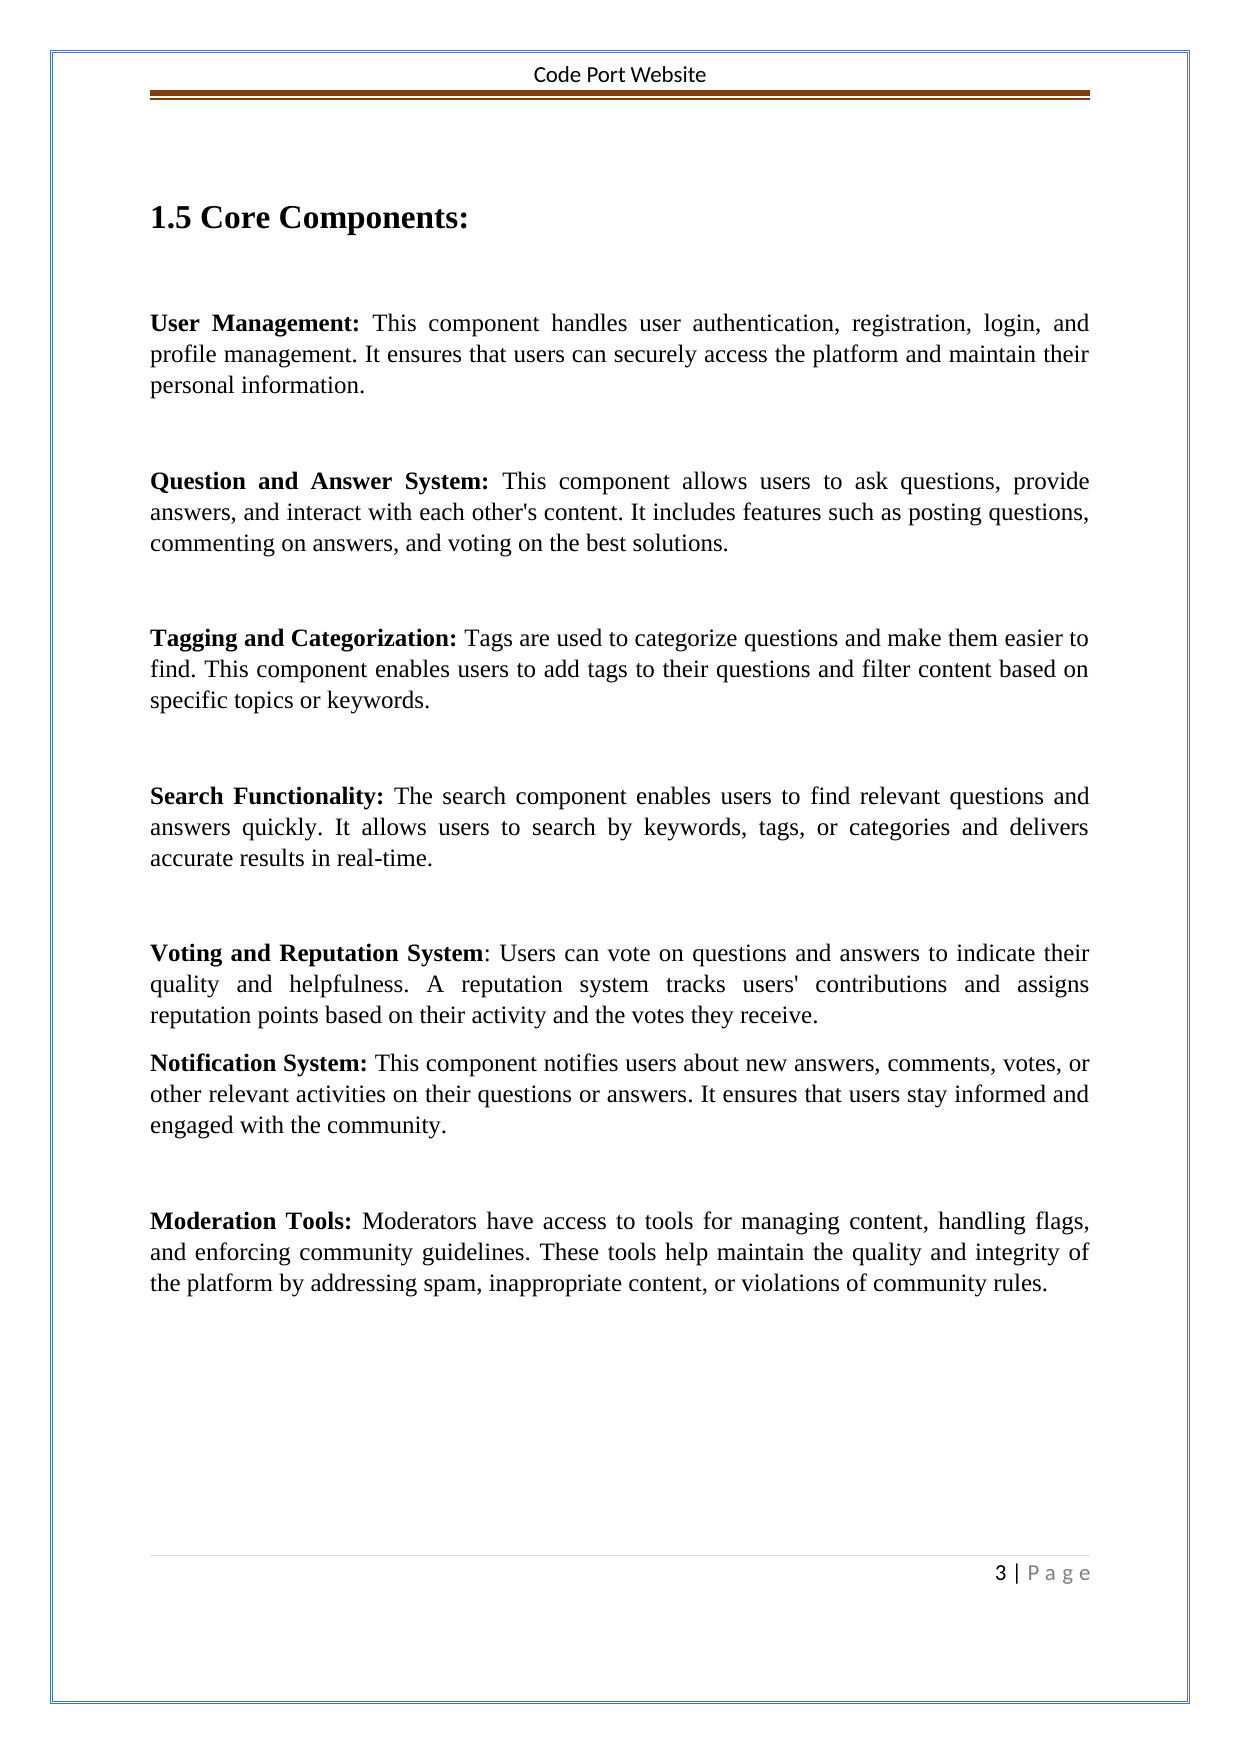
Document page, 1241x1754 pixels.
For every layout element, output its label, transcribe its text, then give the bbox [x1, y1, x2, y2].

text Search Functionality: The search component enables users to find relevant questions and answers quickly. It allows users to search by keywords, tags, or categories and delivers accurate results in real-time. [150, 781, 1090, 872]
text Moderation Tools: Moderators have access to tools for managing content, handling flags, and enforcing community guidelines. These tools help maintain the quality and integrity of the platform by addressing spam, inappropriate content, or violations of community rules. [150, 1206, 1090, 1297]
text Voting and Reputation System: Users can vote on questions and answers to indicate their quality and helpfulness. A reputation system tracks users' contributions and assigns reputation points based on their activity and the votes they receive. [150, 938, 1090, 1029]
text Notification System: This component notifies users about new answers, comments, votes, or other relevant activities on their questions or answers. It ensures that users stay informed and engaged with the community. [150, 1048, 1090, 1139]
text Tagging and Categorization: Tags are used to categorize questions and make them easier to find. This component enables users to add tags to their questions and filter content based on specific topics or keywords. [150, 623, 1090, 714]
text 1.5 Core Components: [150, 198, 1090, 236]
text Question and Answer System: This component allows users to ask questions, provide answers, and interact with each other's content. It includes features such as posting questions, commenting on answers, and voting on the best solutions. [150, 466, 1090, 557]
text User Management: This component handles user authentication, registration, login, and profile management. It ensures that users can securely access the platform and maintain their personal information. [150, 308, 1090, 399]
